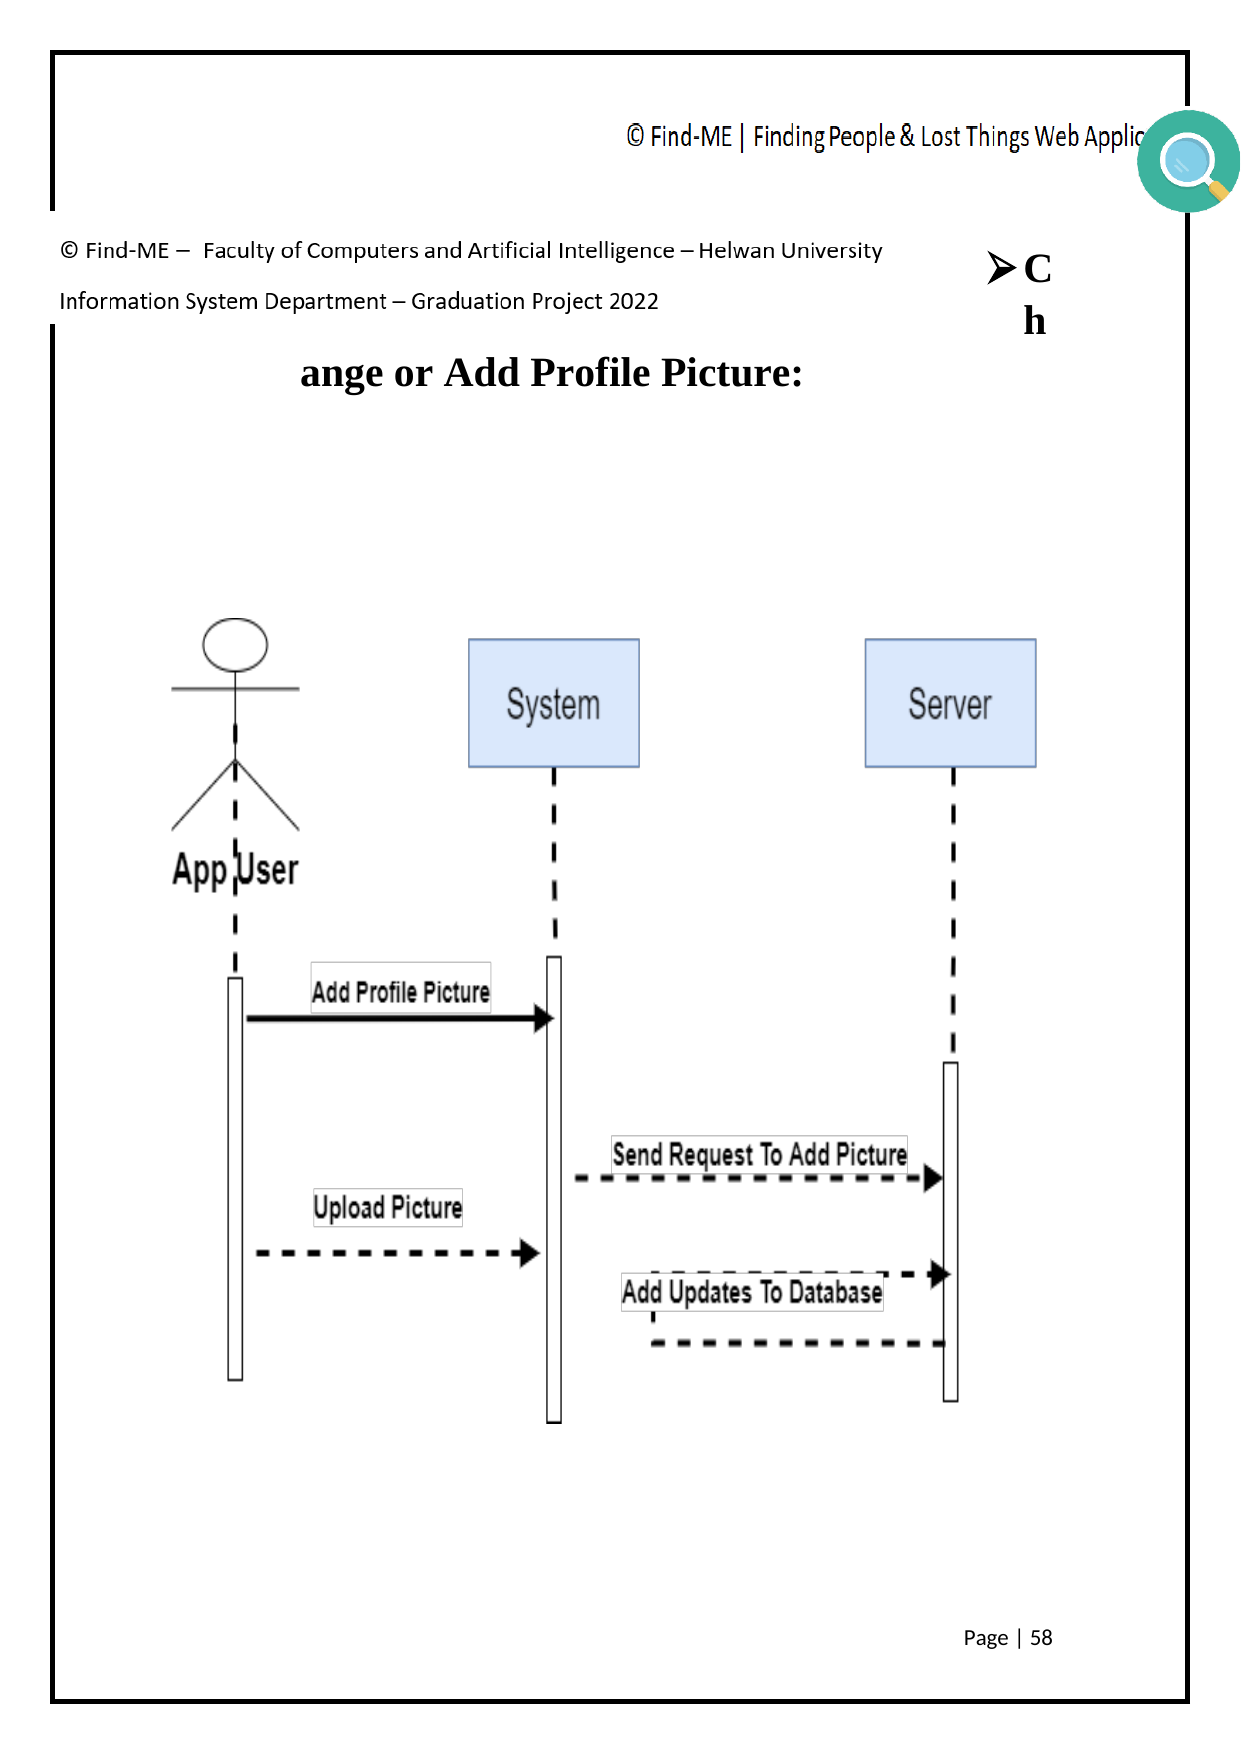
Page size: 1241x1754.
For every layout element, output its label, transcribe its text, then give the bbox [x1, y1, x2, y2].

list Change or Add Profile Picture: [262, 244, 1053, 395]
picture [616, 106, 1241, 213]
picture [32, 211, 892, 324]
picture [171, 618, 1038, 1424]
